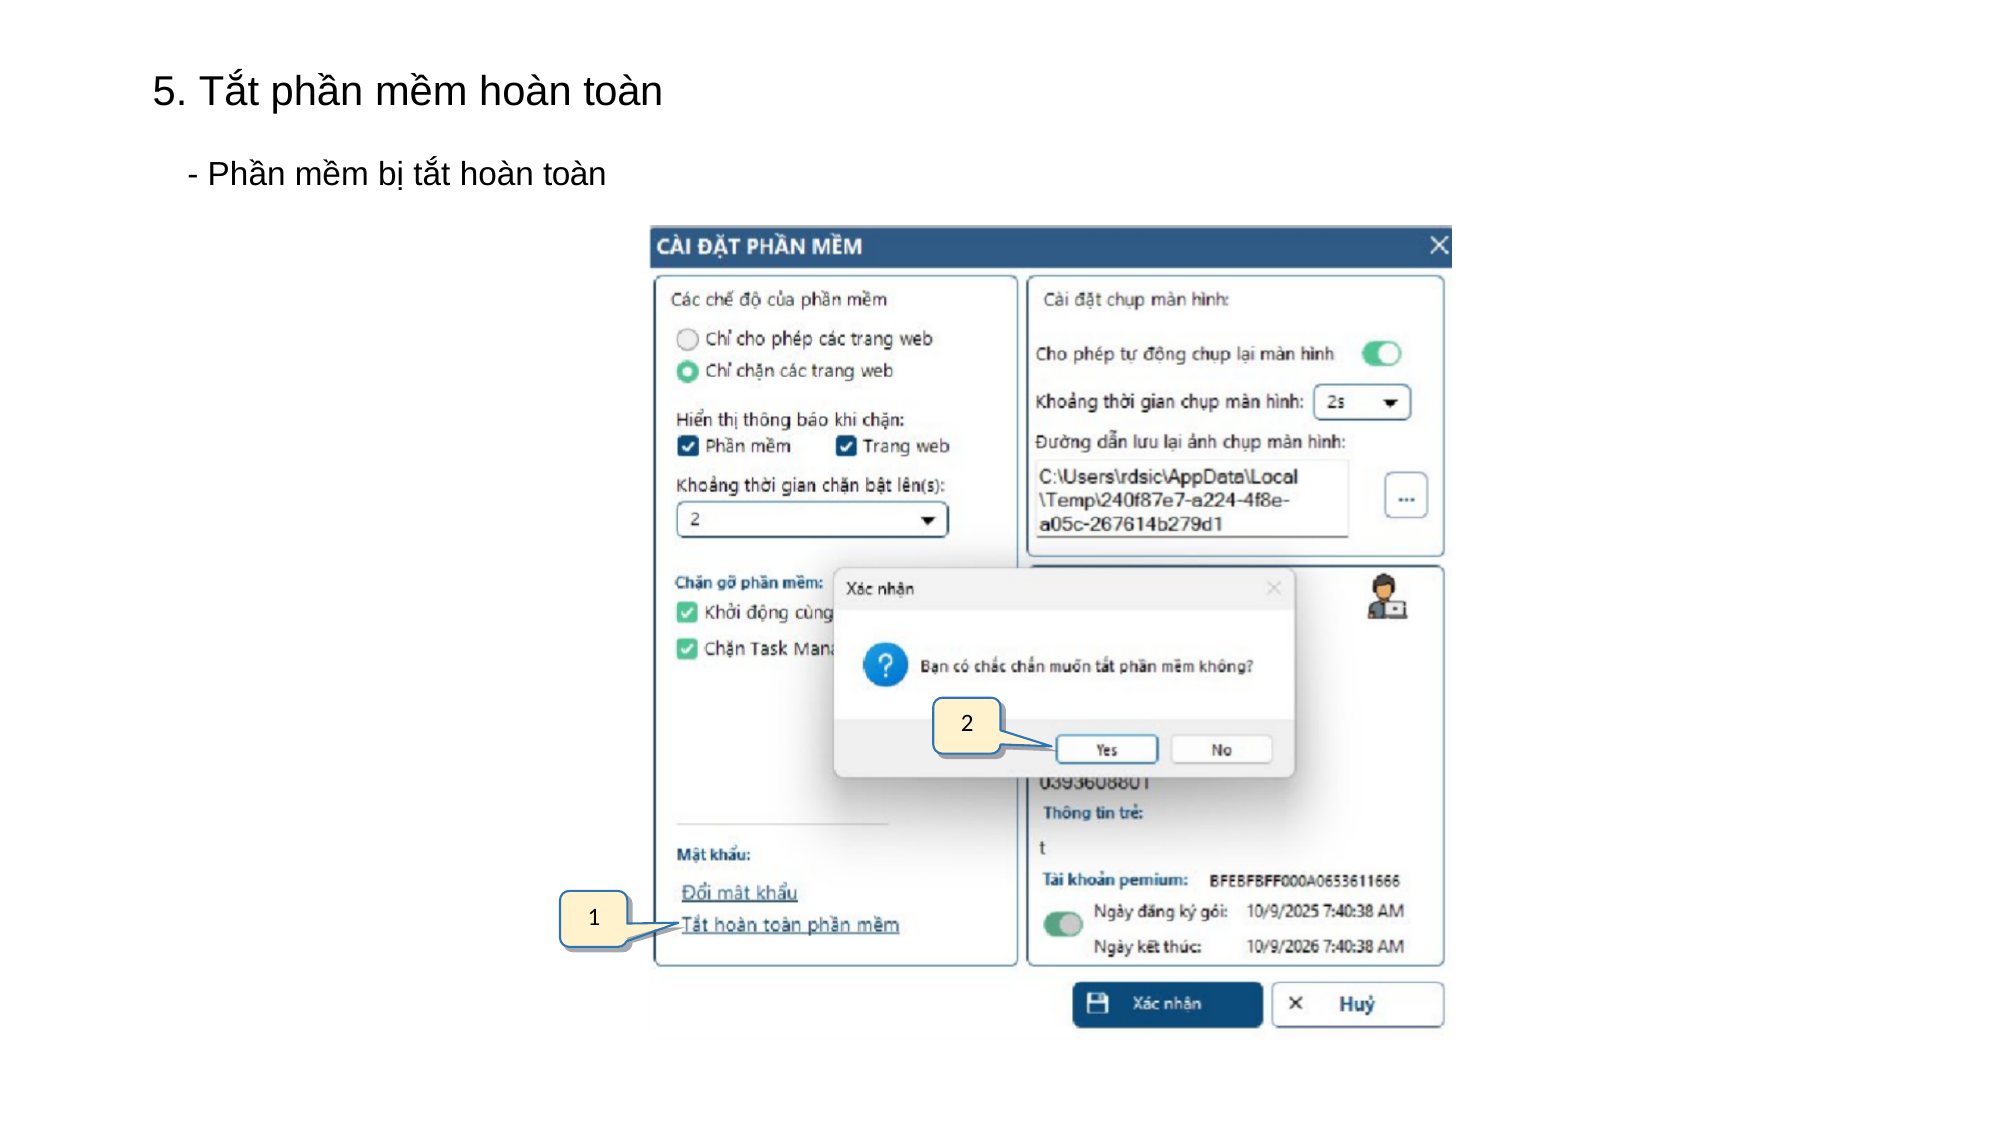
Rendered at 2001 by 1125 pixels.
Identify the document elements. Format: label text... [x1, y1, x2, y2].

list Tắt phần mềm hoàn toàn [152, 66, 1867, 114]
picture [649, 225, 1452, 1040]
list Phần mềm bị tắt hoàn toàn [187, 154, 1867, 192]
